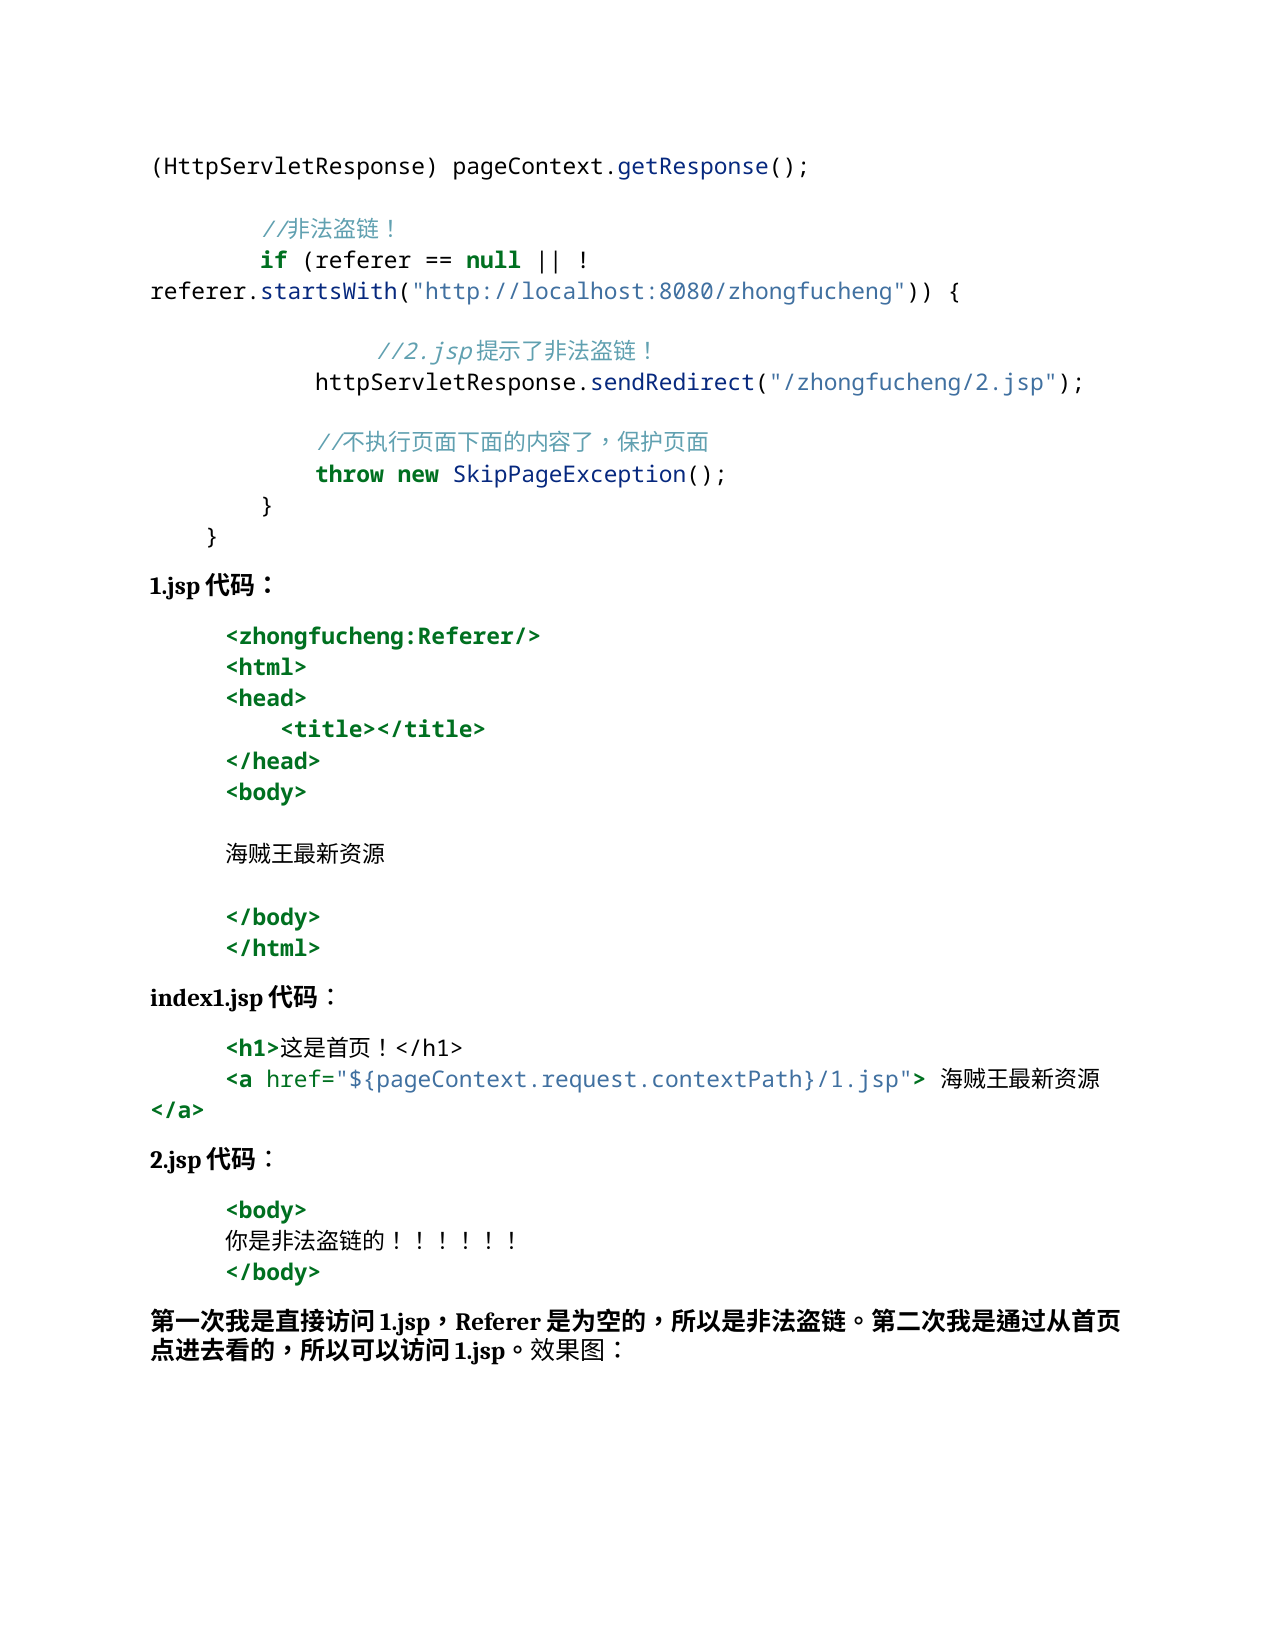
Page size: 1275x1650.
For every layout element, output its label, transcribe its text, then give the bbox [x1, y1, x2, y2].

text 2.jsp代码： [150, 1146, 1125, 1175]
text index1.jsp代码： [150, 984, 1125, 1013]
text 第一次我是直接访问1.jsp，Referer是为空的，所以是非法盗链。第二次我是通过从首页点进去看的，所以可以访问1.jsp。效果图： [150, 1308, 1125, 1366]
text <h1>这是首页！</h1> <a href="${pageContext.request.contextPath}/1.jsp"> 海贼王最新资源</a> [150, 1032, 1125, 1125]
text <body> 你是非法盗链的！！！！！！ </body> [150, 1194, 1125, 1287]
text 1.jsp代码： [150, 572, 1125, 601]
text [150, 150, 1125, 551]
text <zhongfucheng:Referer/> <html> <head> <title></title> </head> <body> 海贼王最新资源 </body> </html> [150, 619, 1125, 963]
